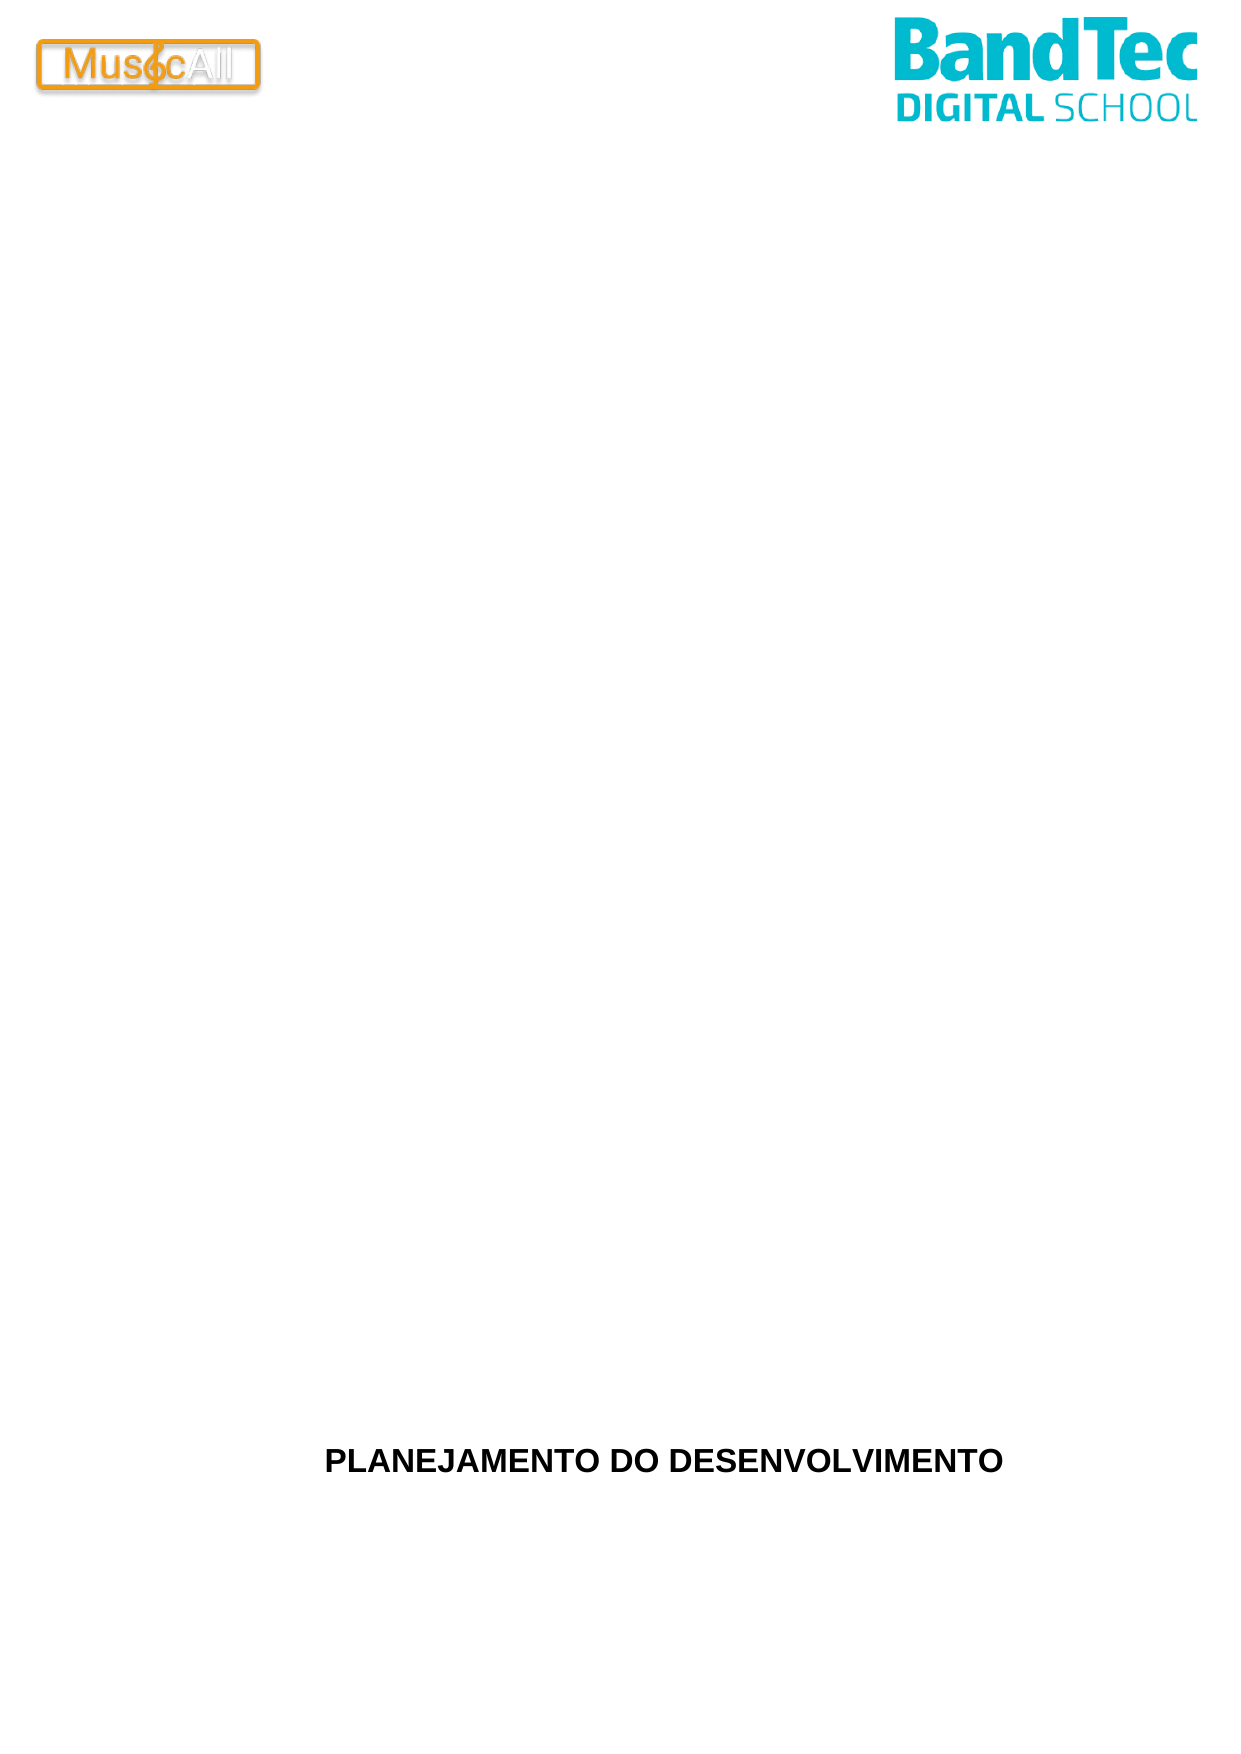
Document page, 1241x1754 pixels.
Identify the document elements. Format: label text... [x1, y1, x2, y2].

text Planejamento do desenvolvimento [177, 1441, 1004, 1479]
picture [894, 17, 1198, 131]
picture [32, 39, 265, 99]
